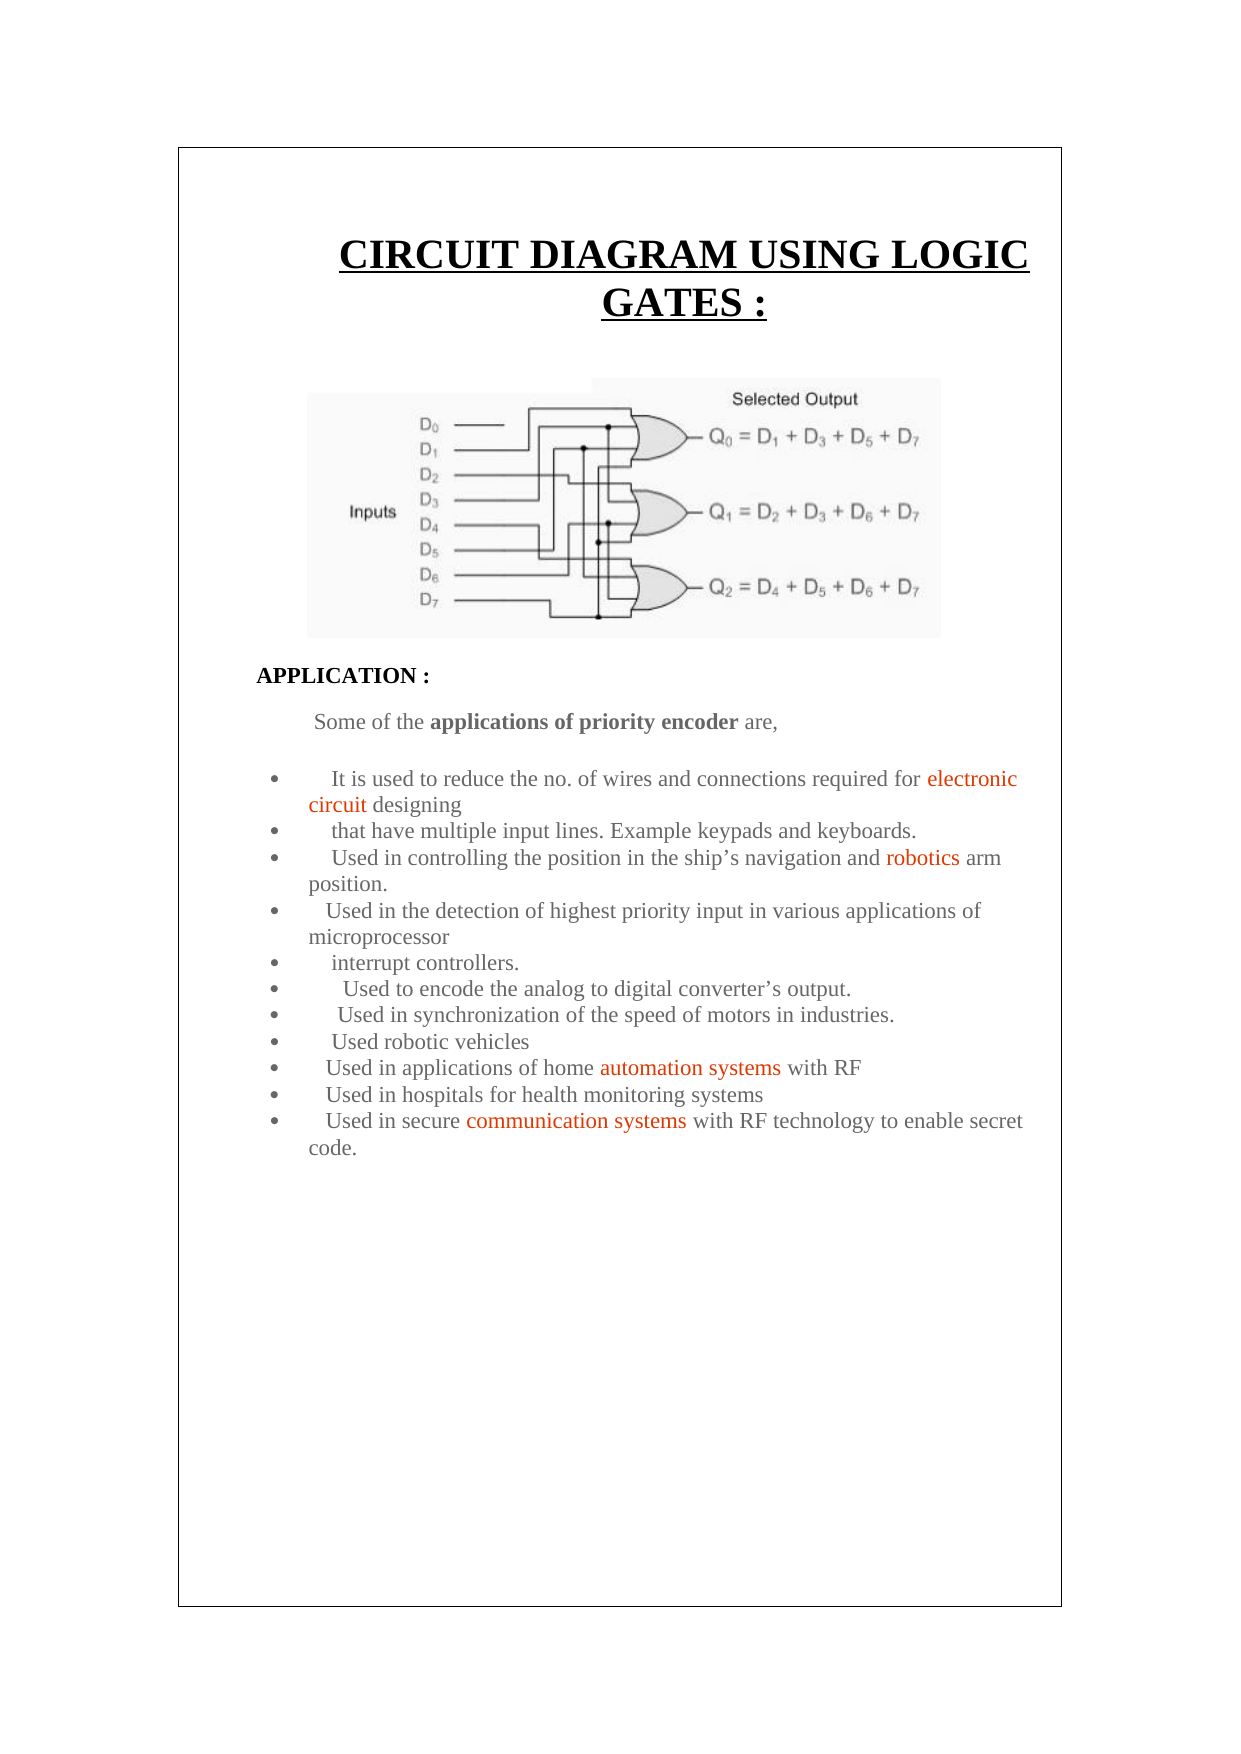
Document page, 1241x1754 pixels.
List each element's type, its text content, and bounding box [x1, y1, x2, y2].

list Used in secure communication systems with RF technology to enable secret code. [271, 1107, 1023, 1160]
list interrupt controllers. [271, 949, 1078, 976]
list Used in controlling the position in the ship’s navigation and robotics arm position. [271, 844, 1002, 897]
text APPLICATION : [256, 662, 1078, 688]
list that have multiple input lines. Example keypads and keyboards. [271, 818, 1078, 844]
list Used to encode the analog to digital converter’s output. [271, 976, 1078, 1002]
list Used robotic vehicles [271, 1028, 1078, 1055]
picture [307, 378, 941, 638]
text Some of the applications of priority encoder are, [313, 708, 1078, 735]
list Used in the detection of highest priority input in various applications of microprocessor [271, 897, 982, 949]
list It is used to reduce the no. of wires and connections required for electronic circuit designing [271, 765, 1017, 818]
list Used in hospitals for health monitoring systems [271, 1081, 1078, 1107]
list Used in synchronization of the speed of motors in industries. [271, 1002, 1078, 1028]
subtitle CIRCUIT DIAGRAM USING LOGIC GATES : [290, 229, 1078, 325]
list Used in applications of home automation systems with RF [271, 1055, 1078, 1081]
